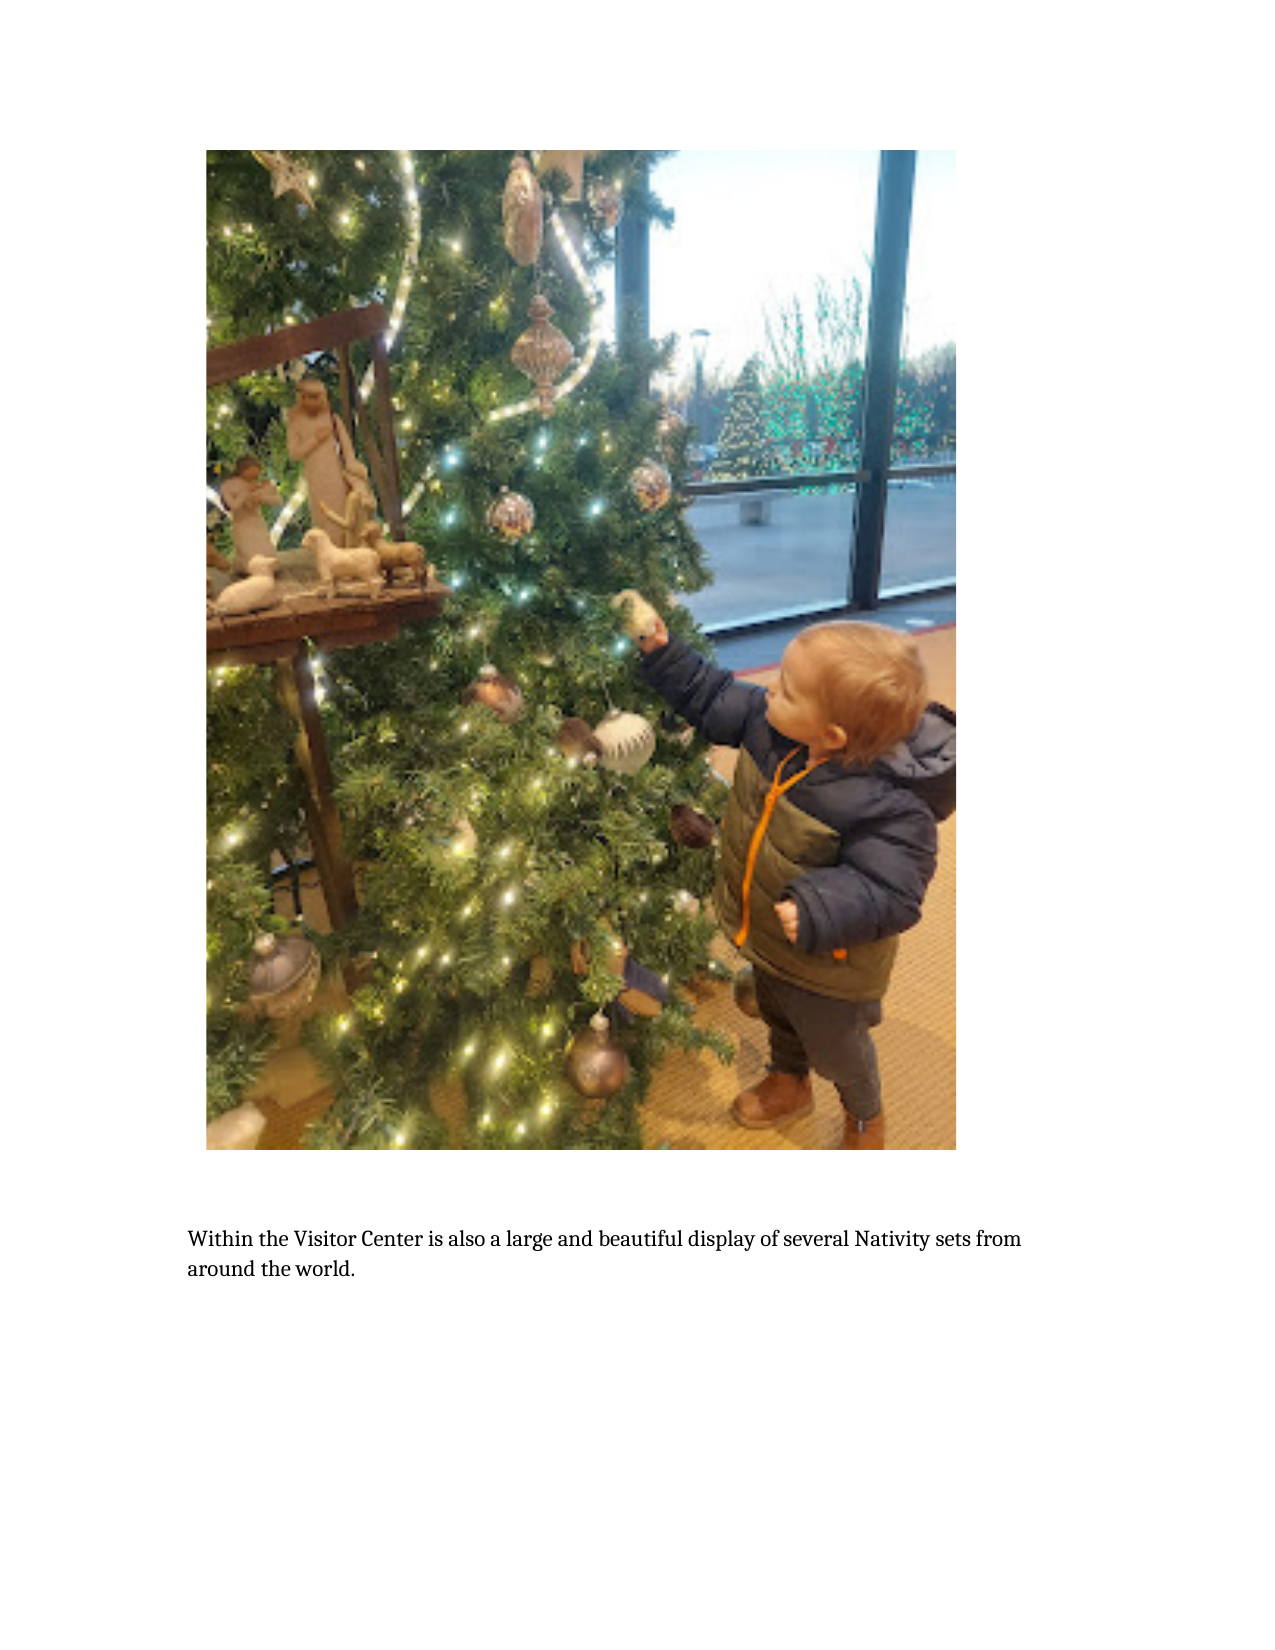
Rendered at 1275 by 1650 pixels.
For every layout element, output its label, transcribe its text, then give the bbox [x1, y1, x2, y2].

text Within the Visitor Center is also a large and beautiful display of several Nativity sets from around the world. [187, 1226, 1087, 1282]
picture [206, 150, 957, 1150]
